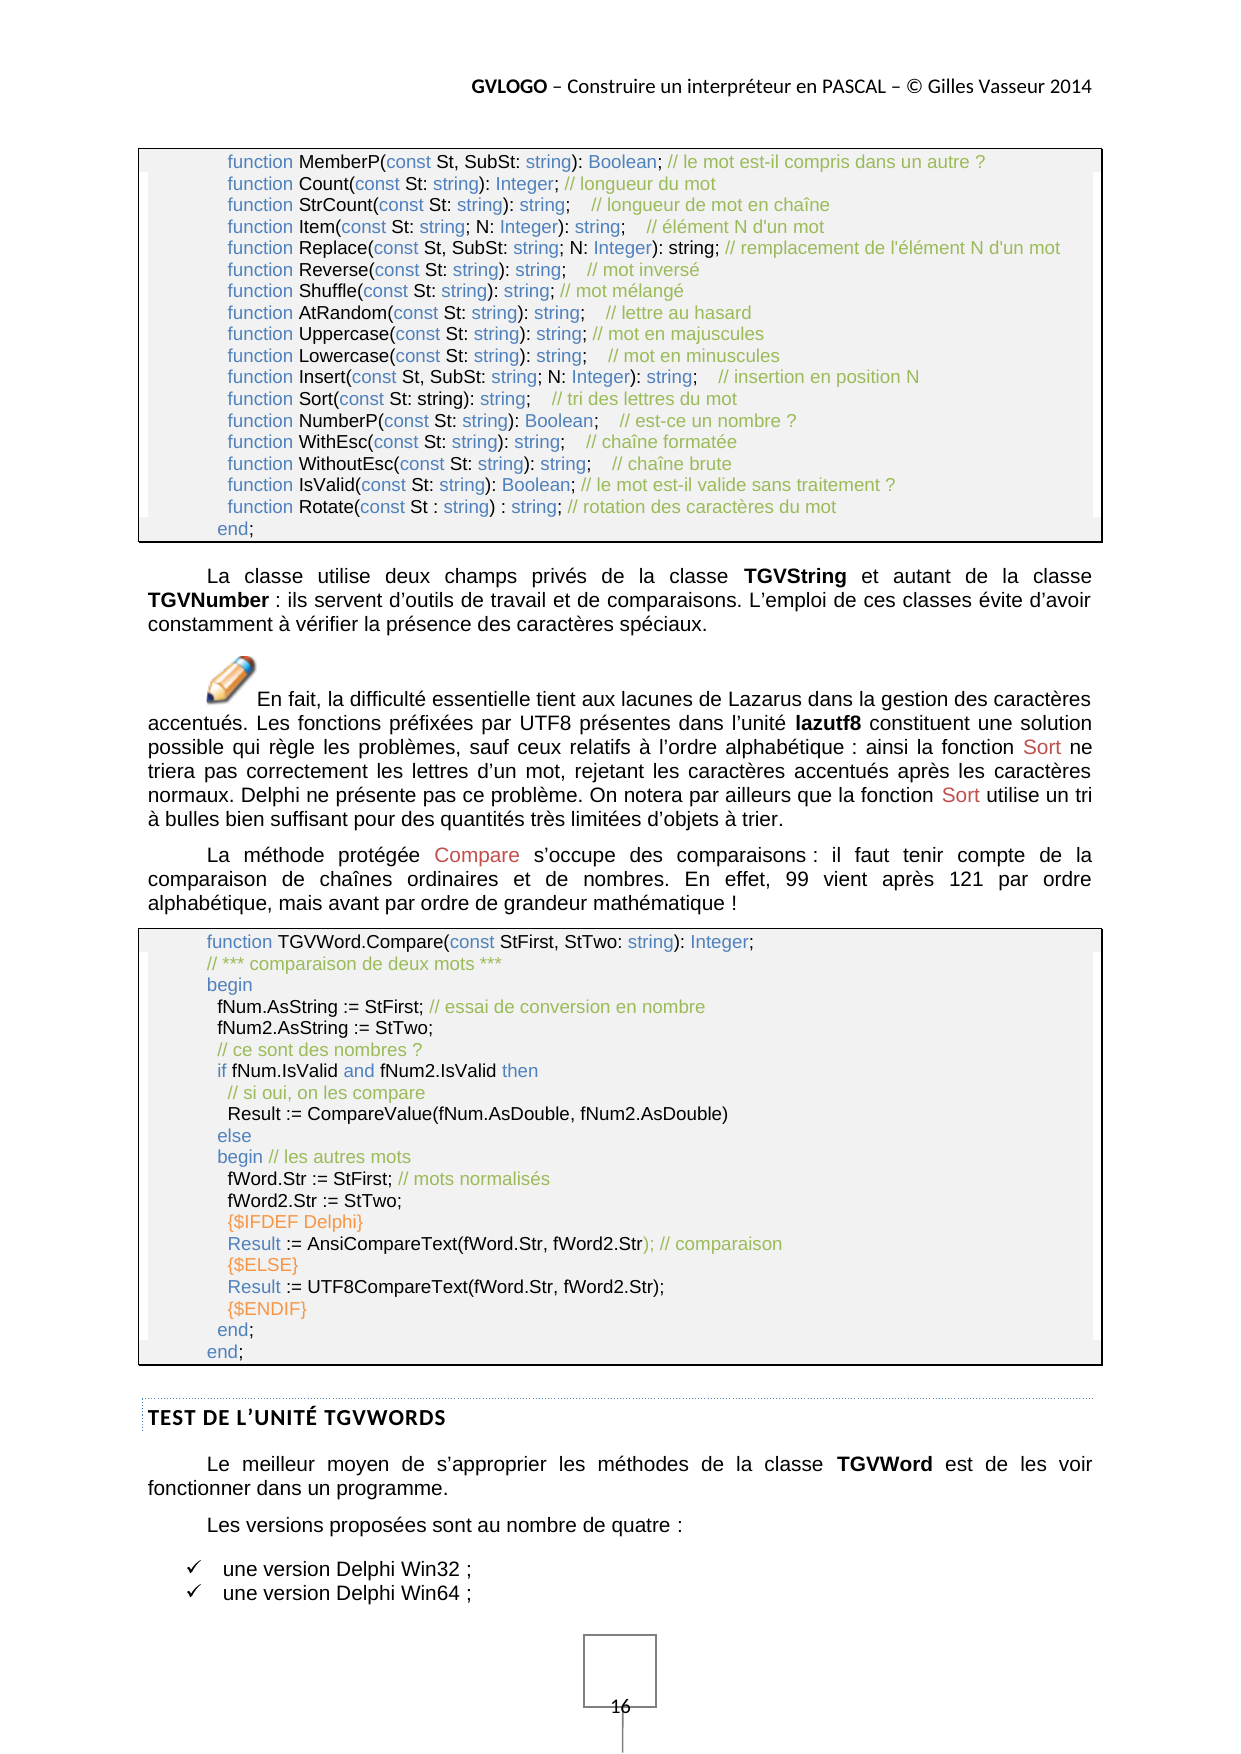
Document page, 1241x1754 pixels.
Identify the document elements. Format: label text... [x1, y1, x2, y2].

text function NumberP(const St: string): Boolean; // est-ce un nombre ? [148, 409, 1093, 431]
subtitle Test de l’unité TGVWords [142, 1397, 1093, 1431]
list une version Delphi Win32 ; [185, 1557, 1093, 1581]
text // *** comparaison de deux mots *** [148, 952, 1093, 974]
text fNum2.AsString := StTwo; [148, 1017, 1093, 1038]
text function Lowercase(const St: string): string; // mot en minuscules [148, 345, 1093, 366]
text {$IFDEF Delphi} [148, 1211, 1093, 1233]
text else [148, 1125, 1093, 1146]
text En fait, la difficulté essentielle tient aux lacunes de Lazarus dans la gestion des caractères accentués. Les fonctions préfixées par UTF8 présentes dans l’unité lazutf8 constituent une solution possible qui règle les problèmes, sauf ceux relatifs à l’ordre alphabétique : ainsi la fonction Sort ne triera pas correctement les lettres d’un mot, rejetant les caractères accentués après les caractères normaux. Delphi ne présente pas ce problème. On notera par ailleurs que la fonction Sort utilise un tri à bulles bien suffisant pour des quantités très limitées d’objets à trier. [148, 657, 1093, 831]
text fWord.Str := StFirst; // mots normalisés [148, 1168, 1093, 1189]
text begin [148, 974, 1093, 995]
text function Item(const St: string; N: Integer): string; // élément N d'un mot [148, 215, 1093, 237]
text function IsValid(const St: string): Boolean; // le mot est-il valide sans traitement ? [148, 474, 1093, 496]
text {$ELSE} [148, 1254, 1093, 1276]
text {$ENDIF} [148, 1297, 1093, 1319]
text Result := AnsiCompareText(fWord.Str, fWord2.Str); // comparaison [148, 1233, 1093, 1254]
text end; [148, 1319, 1093, 1337]
text end; [139, 514, 1101, 541]
text function Shuffle(const St: string): string; // mot mélangé [148, 280, 1093, 302]
text if fNum.IsValid and fNum2.IsValid then [148, 1060, 1093, 1082]
picture [206, 656, 257, 707]
text La classe utilise deux champs privés de la classe TGVString et autant de la classe TGVNumber : ils servent d’outils de travail et de comparaisons. L’emploi de ces classes évite d’avoir constamment à vérifier la présence des caractères spéciaux. [148, 564, 1093, 636]
text Le meilleur moyen de s’approprier les méthodes de la classe TGVWord est de les voir fonctionner dans un programme. [148, 1452, 1093, 1500]
text function AtRandom(const St: string): string; // lettre au hasard [148, 302, 1093, 323]
text Result := CompareValue(fNum.AsDouble, fNum2.AsDouble) [148, 1103, 1093, 1125]
text function TGVWord.Compare(const StFirst, StTwo: string): Integer; [139, 929, 1101, 952]
text // ce sont des nombres ? [148, 1038, 1093, 1060]
text function StrCount(const St: string): string; // longueur de mot en chaîne [148, 194, 1093, 215]
text end; [139, 1337, 1101, 1364]
text function Count(const St: string): Integer; // longueur du mot [148, 172, 1093, 194]
text Result := UTF8CompareText(fWord.Str, fWord2.Str); [148, 1276, 1093, 1297]
text function MemberP(const St, SubSt: string): Boolean; // le mot est-il compris dans un autre ? [139, 149, 1101, 172]
text La méthode protégée Compare s’occupe des comparaisons : il faut tenir compte de la comparaison de chaînes ordinaires et de nombres. En effet, 99 vient après 121 par ordre alphabétique, mais avant par ordre de grandeur mathématique ! [148, 843, 1093, 915]
text Les versions proposées sont au nombre de quatre : [148, 1512, 1093, 1536]
text function Uppercase(const St: string): string; // mot en majuscules [148, 323, 1093, 345]
text function Sort(const St: string): string; // tri des lettres du mot [148, 388, 1093, 409]
text function Reverse(const St: string): string; // mot inversé [148, 258, 1093, 280]
text function Rotate(const St : string) : string; // rotation des caractères du mot [148, 496, 1093, 514]
text function WithoutEsc(const St: string): string; // chaîne brute [148, 453, 1093, 474]
text fWord2.Str := StTwo; [148, 1189, 1093, 1211]
text function Insert(const St, SubSt: string; N: Integer): string; // insertion en position N [148, 366, 1093, 388]
text begin // les autres mots [148, 1146, 1093, 1168]
list une version Delphi Win64 ; [185, 1581, 1093, 1605]
text // si oui, on les compare [148, 1082, 1093, 1103]
text fNum.AsString := StFirst; // essai de conversion en nombre [148, 995, 1093, 1017]
text function Replace(const St, SubSt: string; N: Integer): string; // remplacement de l'élément N d'un mot [148, 237, 1093, 258]
text function WithEsc(const St: string): string; // chaîne formatée [148, 431, 1093, 453]
